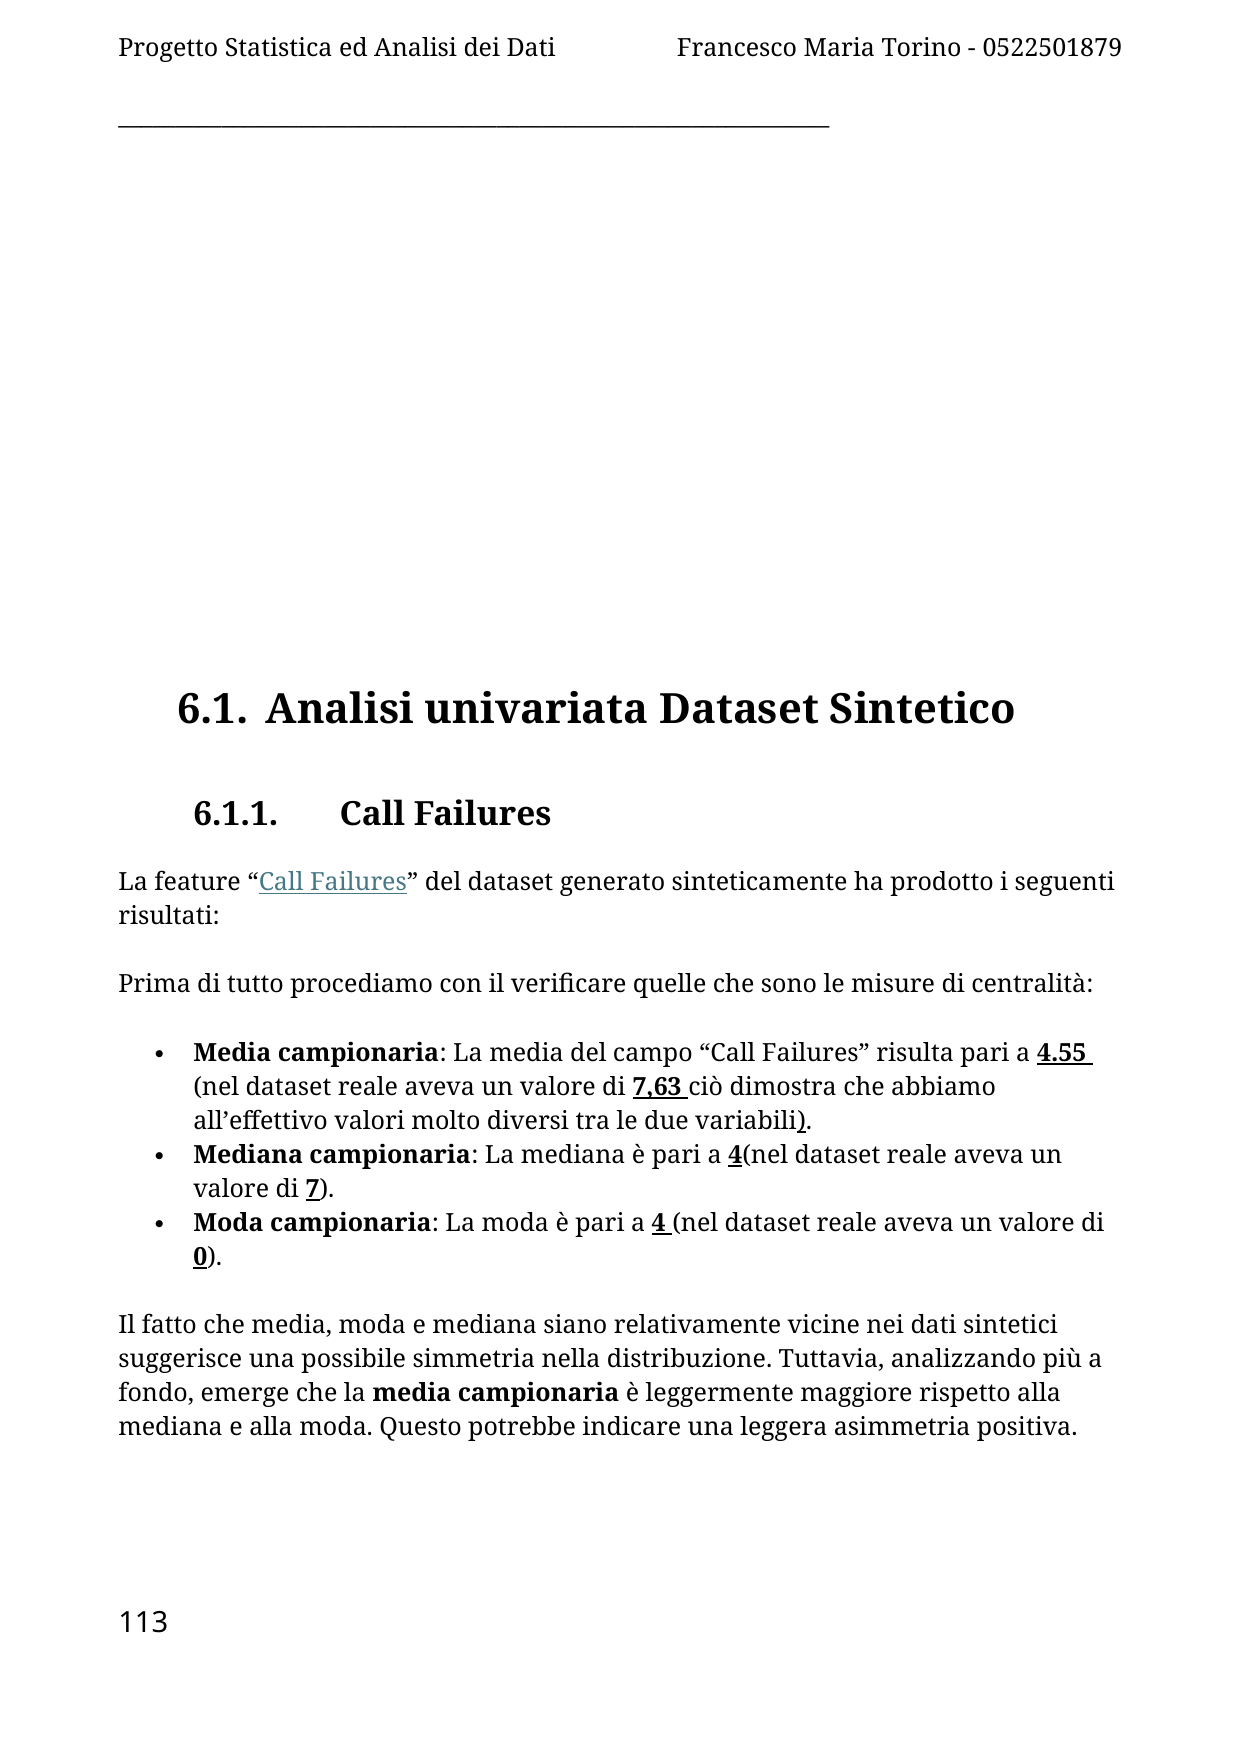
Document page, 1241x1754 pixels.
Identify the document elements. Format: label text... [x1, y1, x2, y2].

text La feature “Call Failures” del dataset generato sinteticamente ha prodotto i seguenti risultati: [118, 864, 1122, 932]
subtitle Call Failures [193, 790, 1122, 835]
text Prima di tutto procediamo con il verificare quelle che sono le misure di centralità: [118, 966, 1122, 1000]
text Il fatto che media, moda e mediana siano relativamente vicine nei dati sintetici suggerisce una possibile simmetria nella distribuzione. Tuttavia, analizzando più a fondo, emerge che la media campionaria è leggermente maggiore rispetto alla mediana e alla moda. Questo potrebbe indicare una leggera asimmetria positiva. [118, 1307, 1122, 1443]
subtitle Analisi univariata Dataset Sintetico [177, 679, 1122, 735]
list Moda campionaria: La moda è pari a 4 (nel dataset reale aveva un valore di 0). [156, 1204, 1122, 1273]
list Mediana campionaria: La mediana è pari a 4(nel dataset reale aveva un valore di 7). [156, 1136, 1122, 1204]
list Media campionaria: La media del campo “Call Failures” risulta pari a 4.55 (nel dataset reale aveva un valore di 7,63 ciò dimostra che abbiamo all’effettivo valori molto diversi tra le due variabili). [156, 1034, 1122, 1136]
